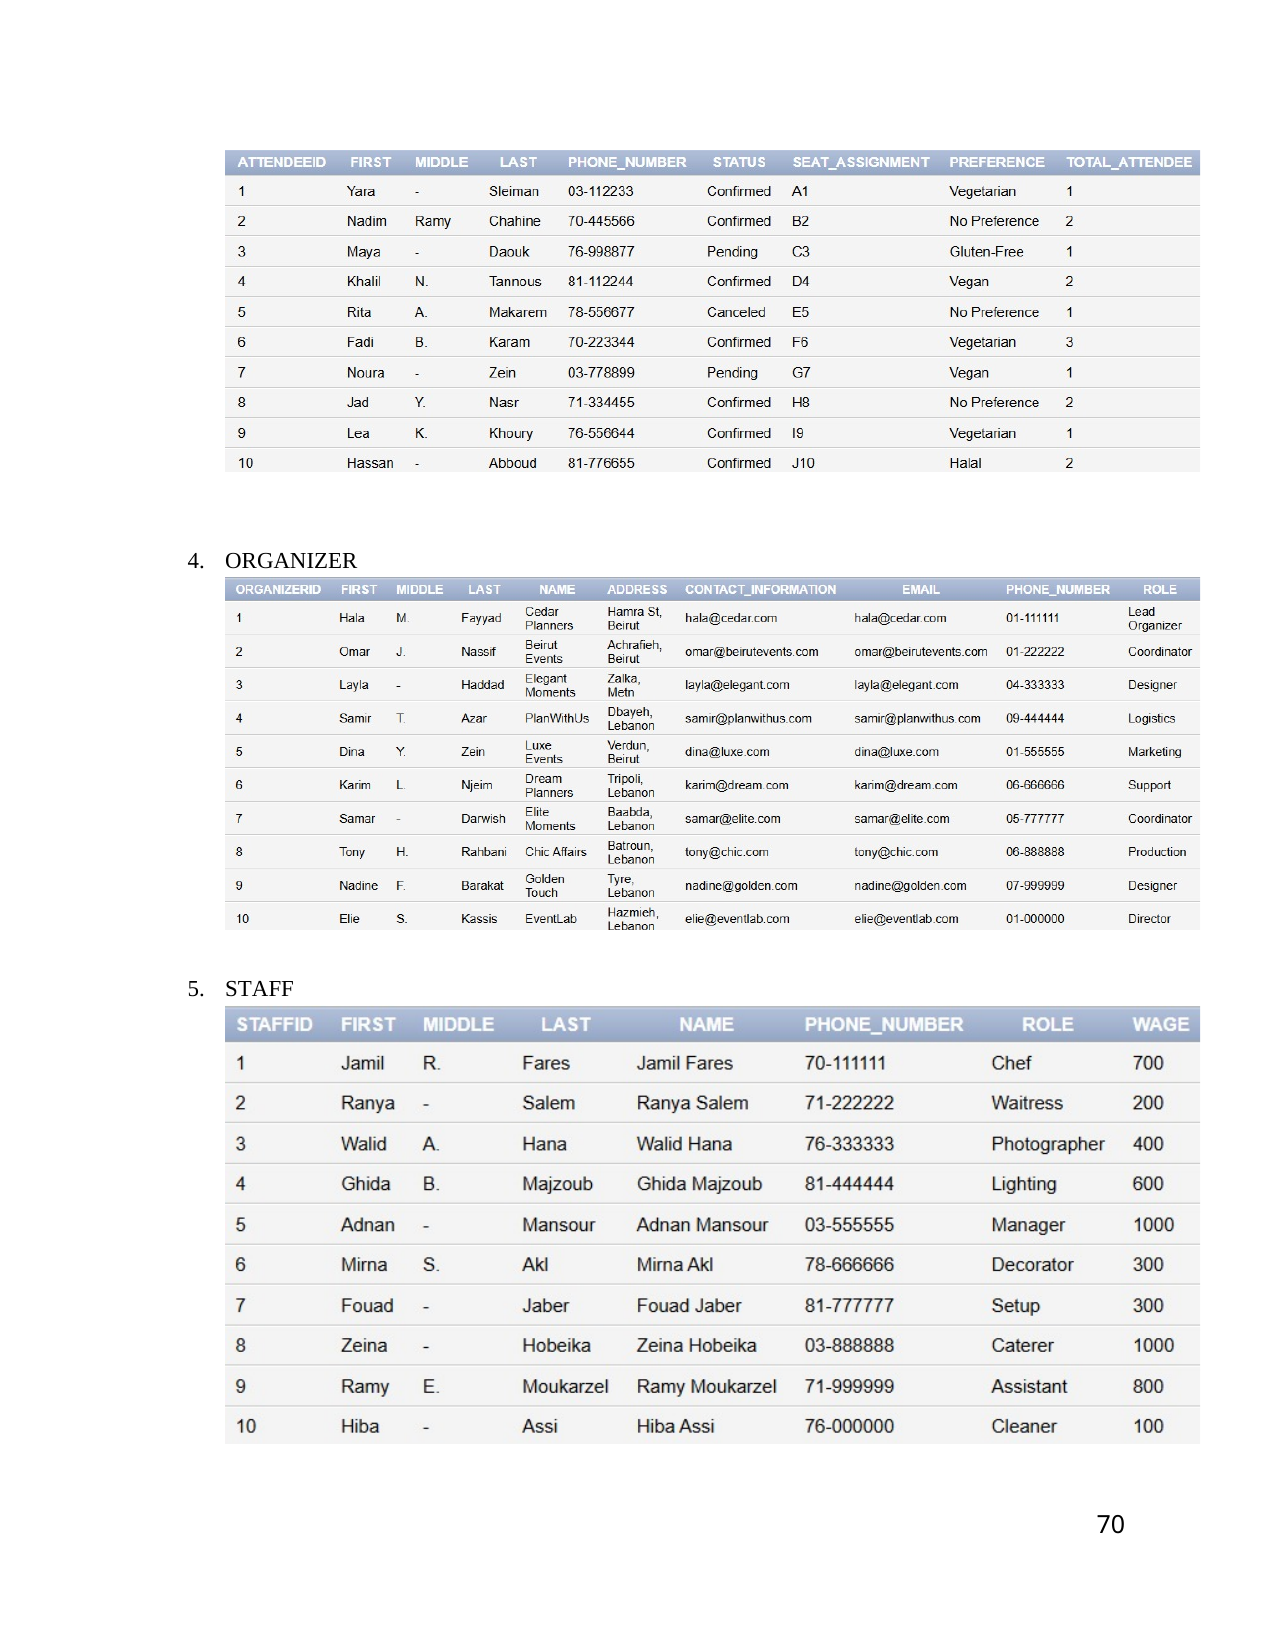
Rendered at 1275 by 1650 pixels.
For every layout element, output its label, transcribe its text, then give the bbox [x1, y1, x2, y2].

picture [225, 577, 1200, 930]
list STAFF [187, 975, 1125, 1001]
list ORGANIZER [187, 547, 1125, 573]
picture [225, 1005, 1200, 1444]
picture [225, 150, 1200, 472]
